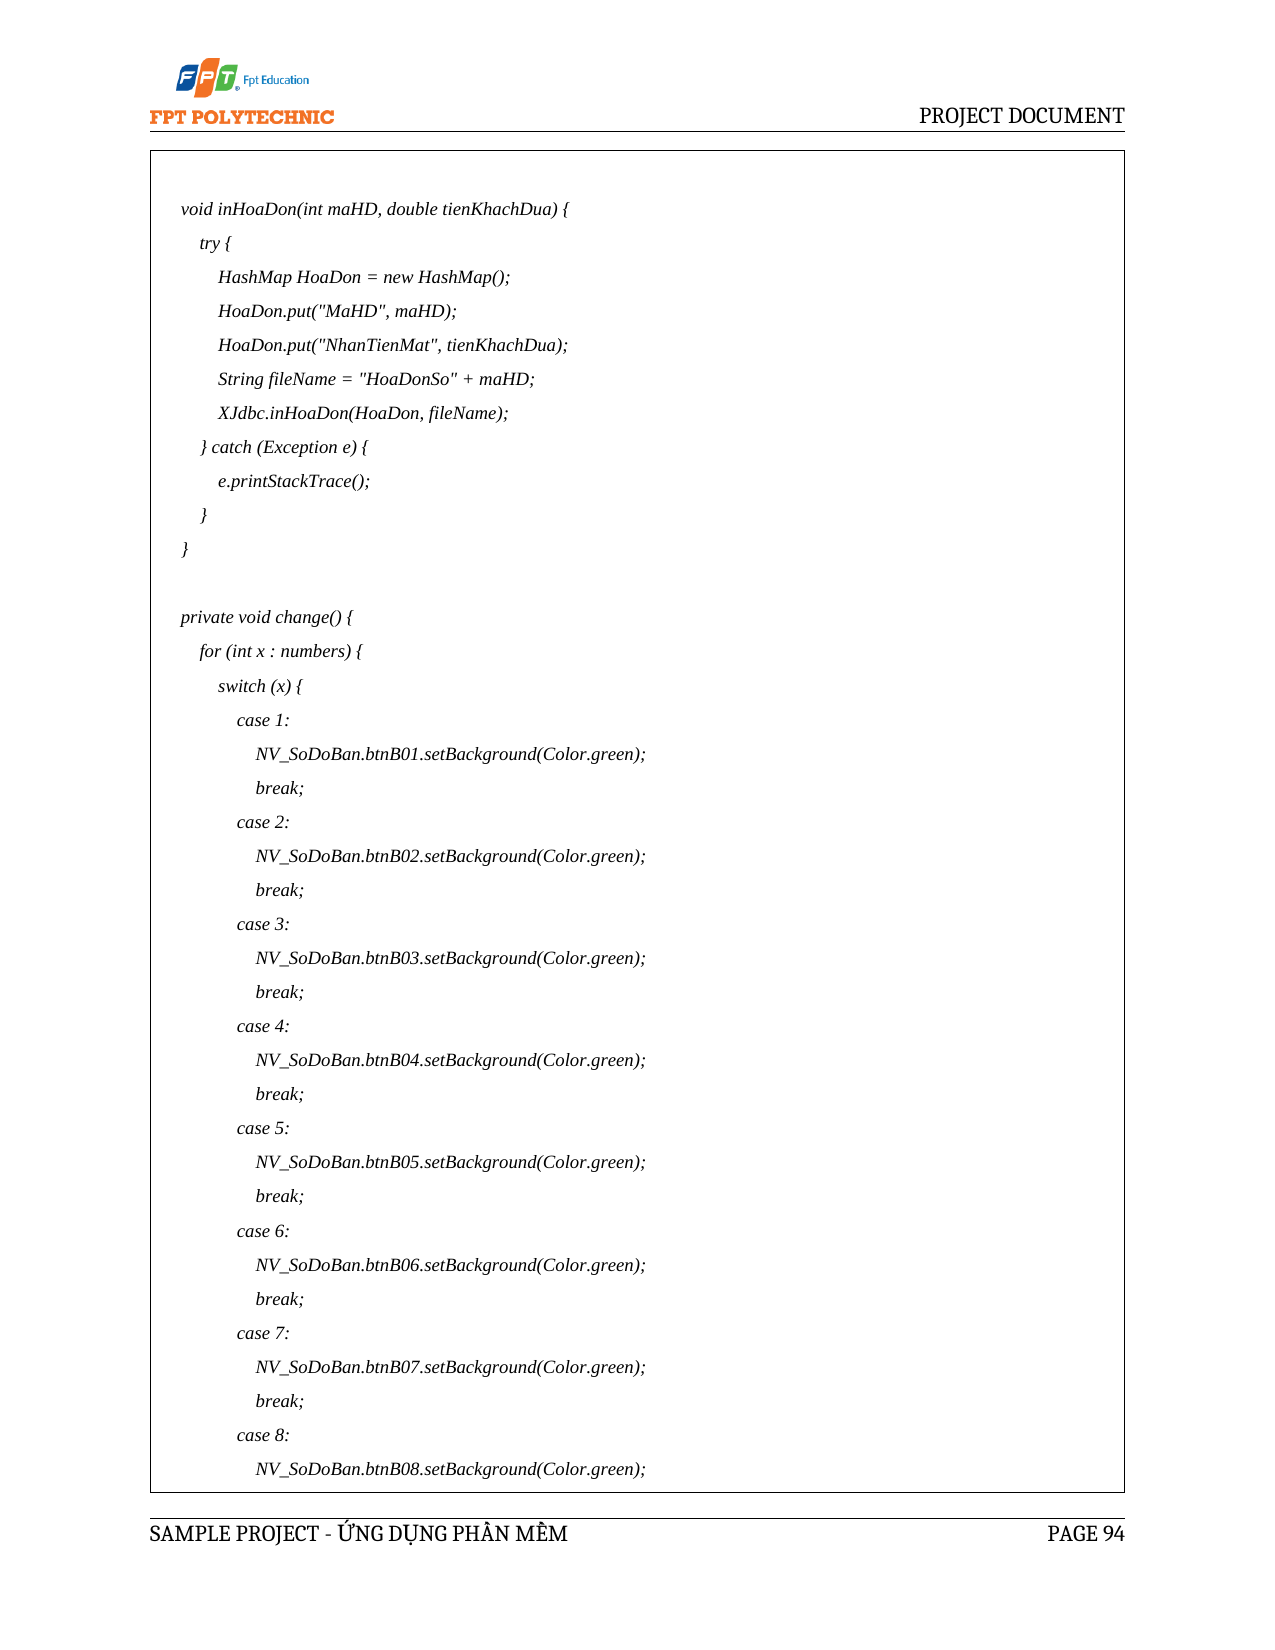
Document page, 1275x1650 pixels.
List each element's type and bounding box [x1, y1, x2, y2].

table_header [151, 151, 1124, 1492]
picture [150, 58, 336, 124]
